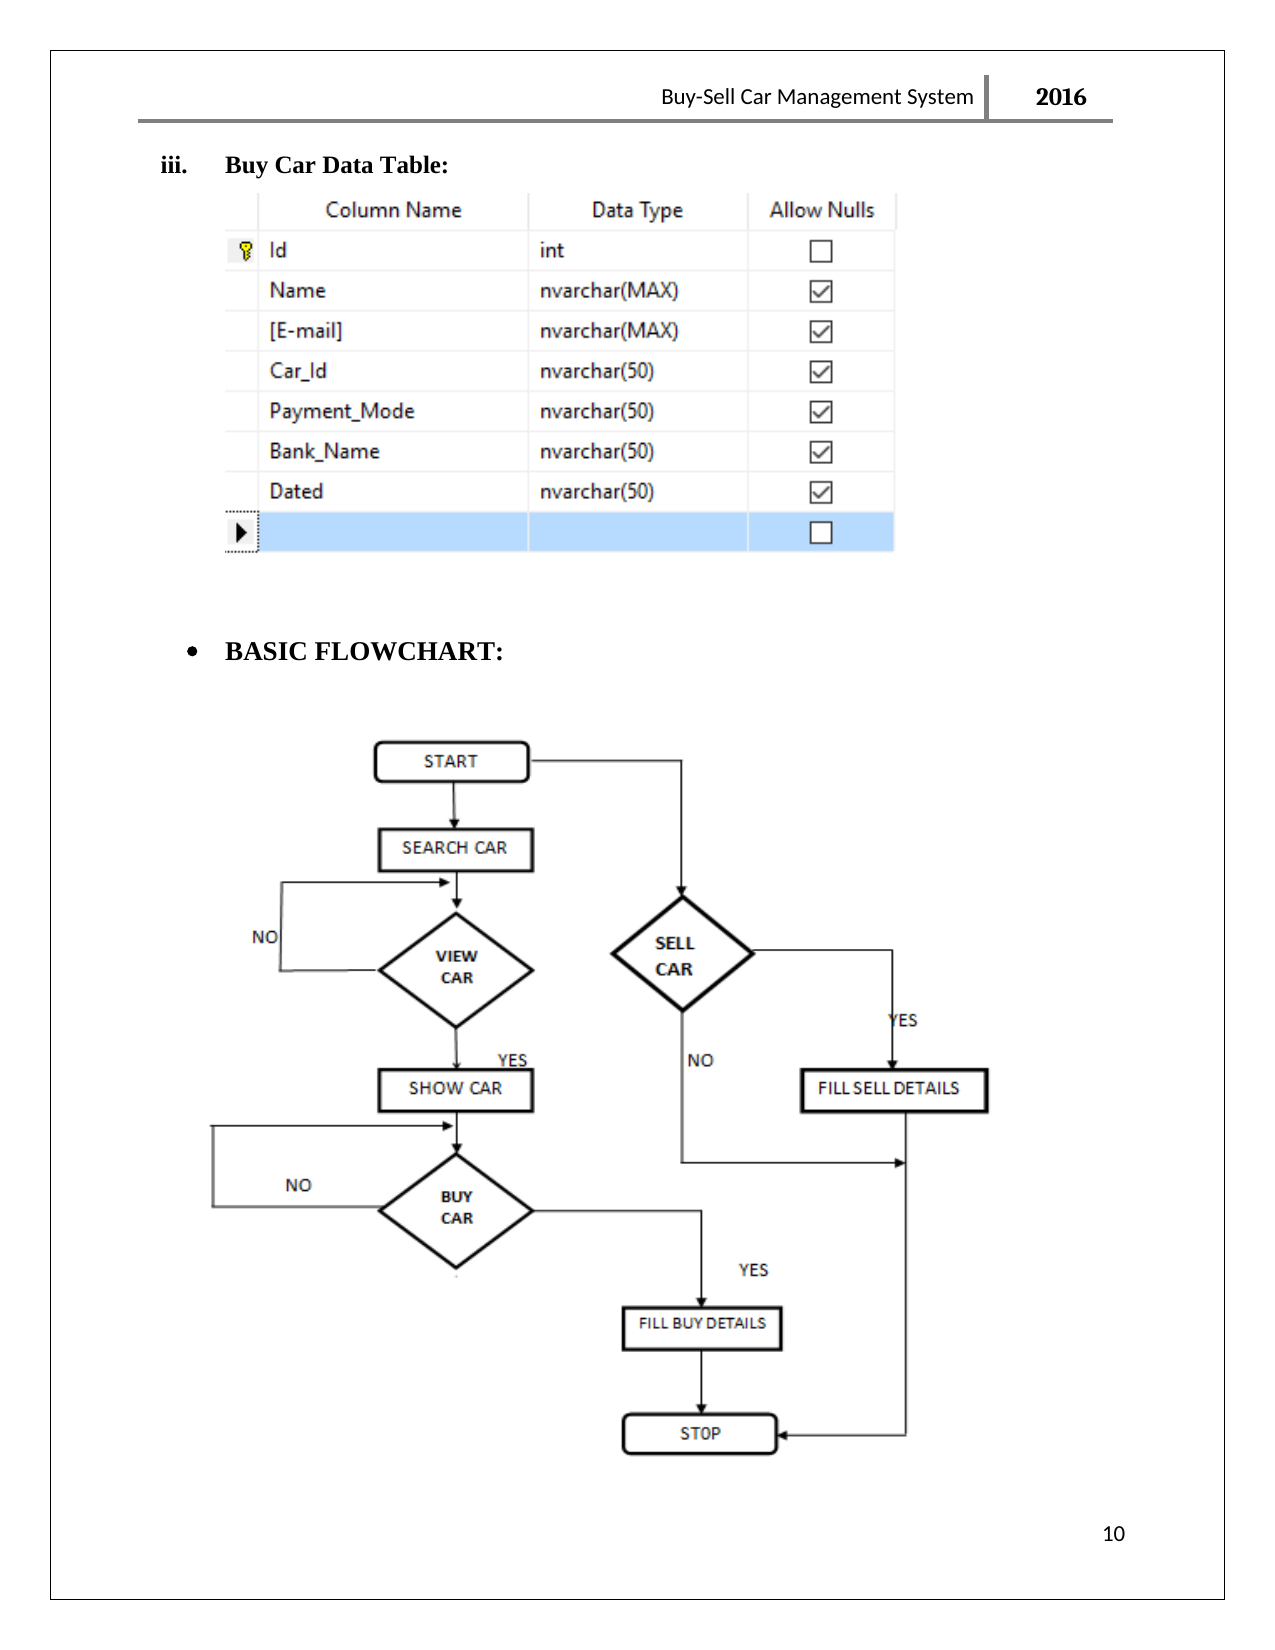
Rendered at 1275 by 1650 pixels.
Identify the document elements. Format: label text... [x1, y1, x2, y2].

list Buy Car Data Table: [187, 150, 1125, 179]
picture [225, 193, 901, 554]
list BASIC FLOWCHART: [187, 636, 1125, 667]
picture [187, 703, 1013, 1476]
